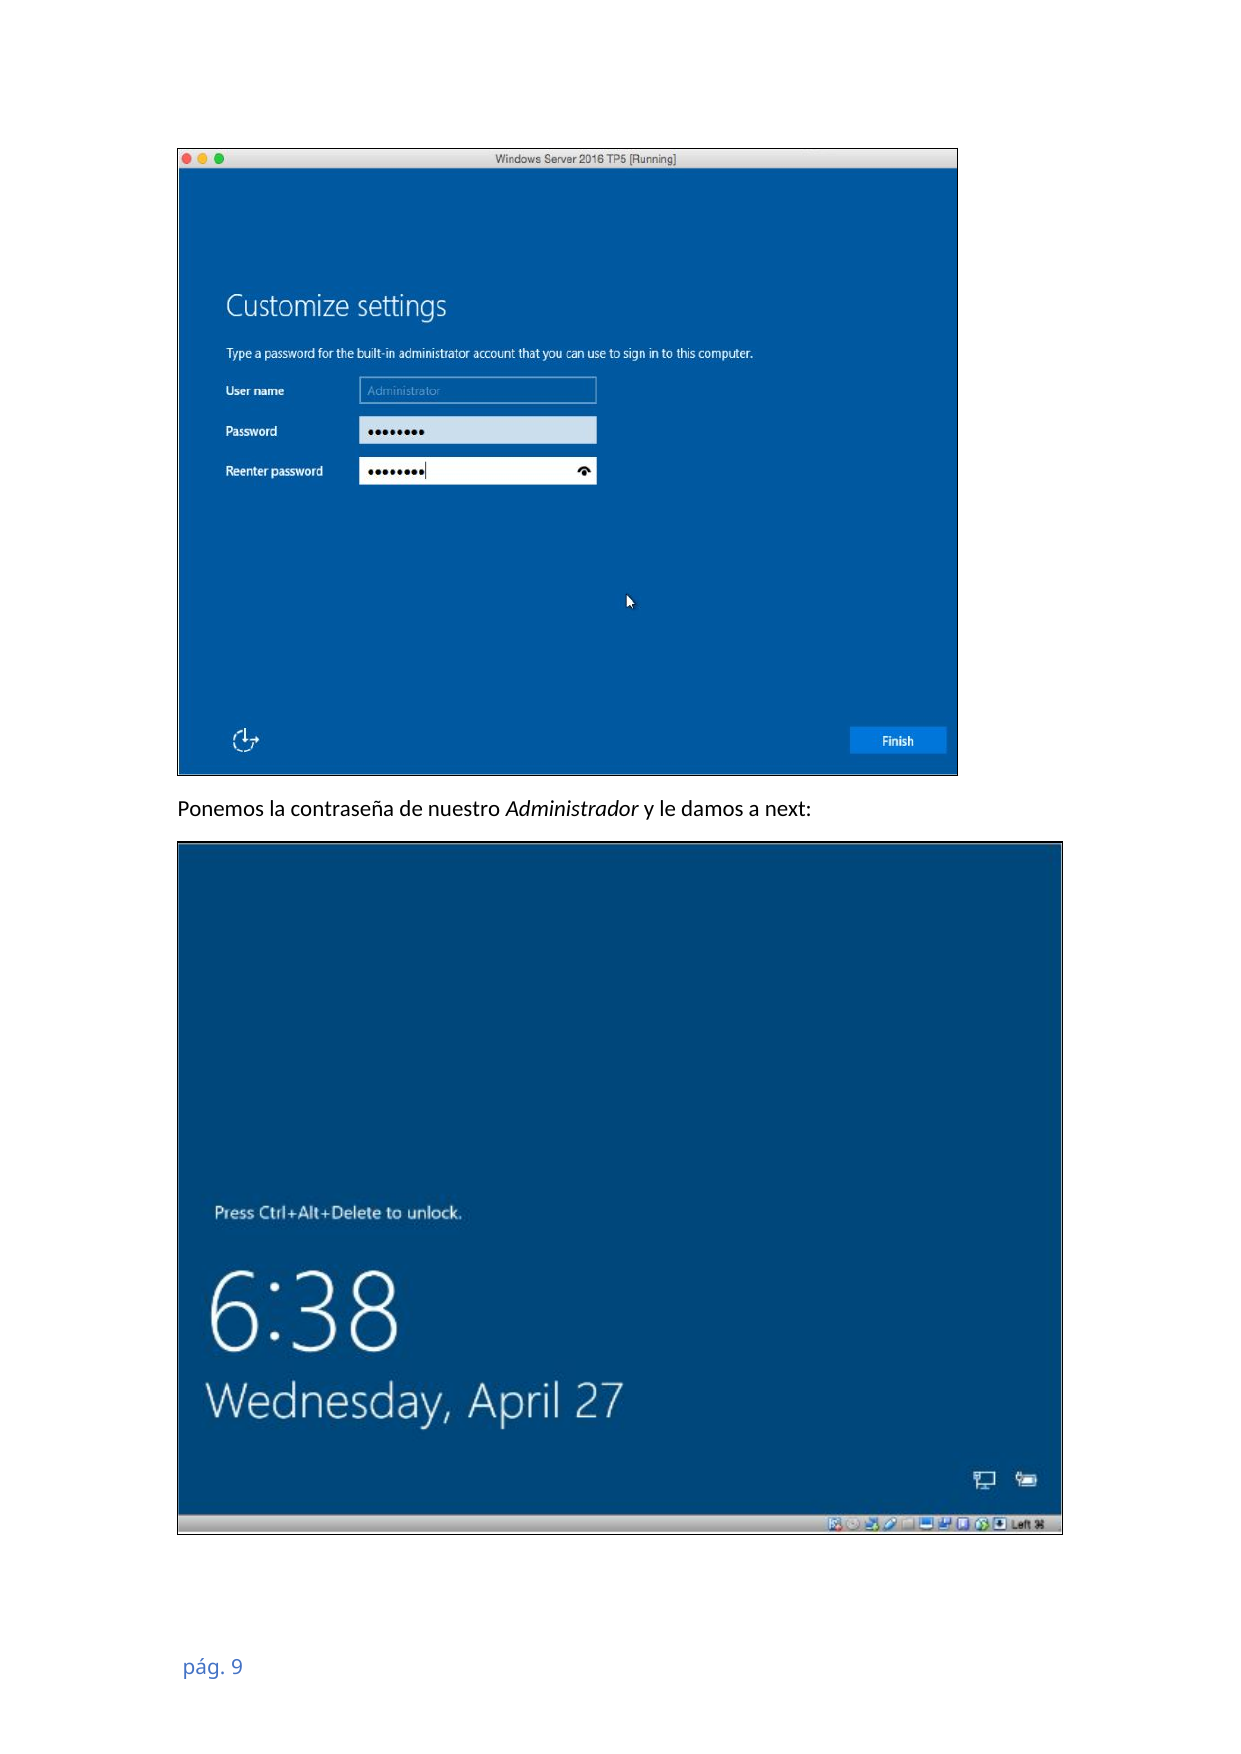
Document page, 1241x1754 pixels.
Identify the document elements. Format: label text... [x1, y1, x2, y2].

picture [178, 843, 1062, 1534]
picture [178, 149, 957, 775]
text Ponemos la contraseña de nuestro Administrador y le damos a next: [177, 794, 1063, 823]
